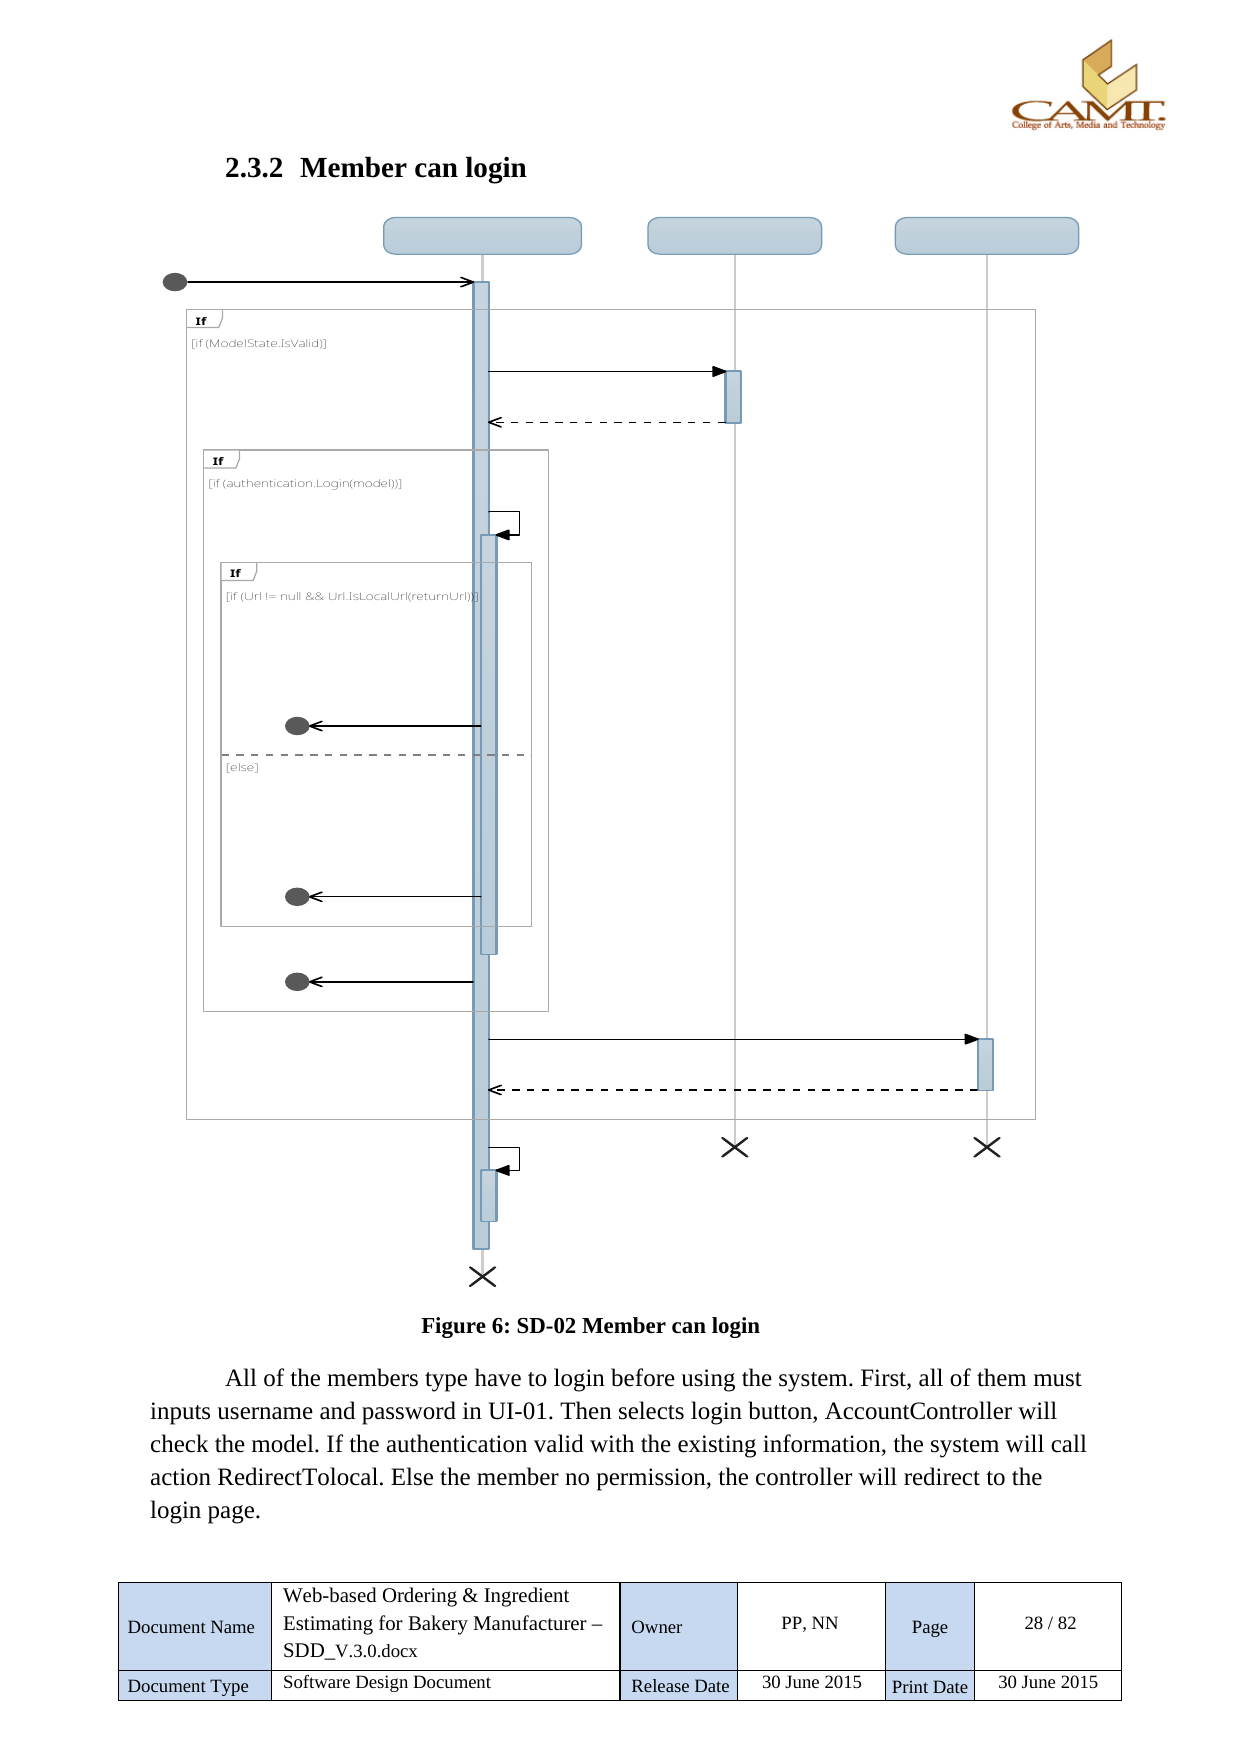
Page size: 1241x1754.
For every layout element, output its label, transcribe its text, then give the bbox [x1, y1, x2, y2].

text All of the members type have to login before using the system. First, all of them must inputs username and password in UI-01. Then selects login button, AccountController will check the model. If the authentication valid with the existing information, the system will call action RedirectTolocal. Else the member no permission, the controller will redirect to the login page. [150, 1363, 1090, 1524]
subtitle 2.3.2 Member can login [150, 150, 1090, 183]
picture [1003, 32, 1170, 132]
list Figure 6: SD-02 Member can login [91, 1312, 1090, 1338]
